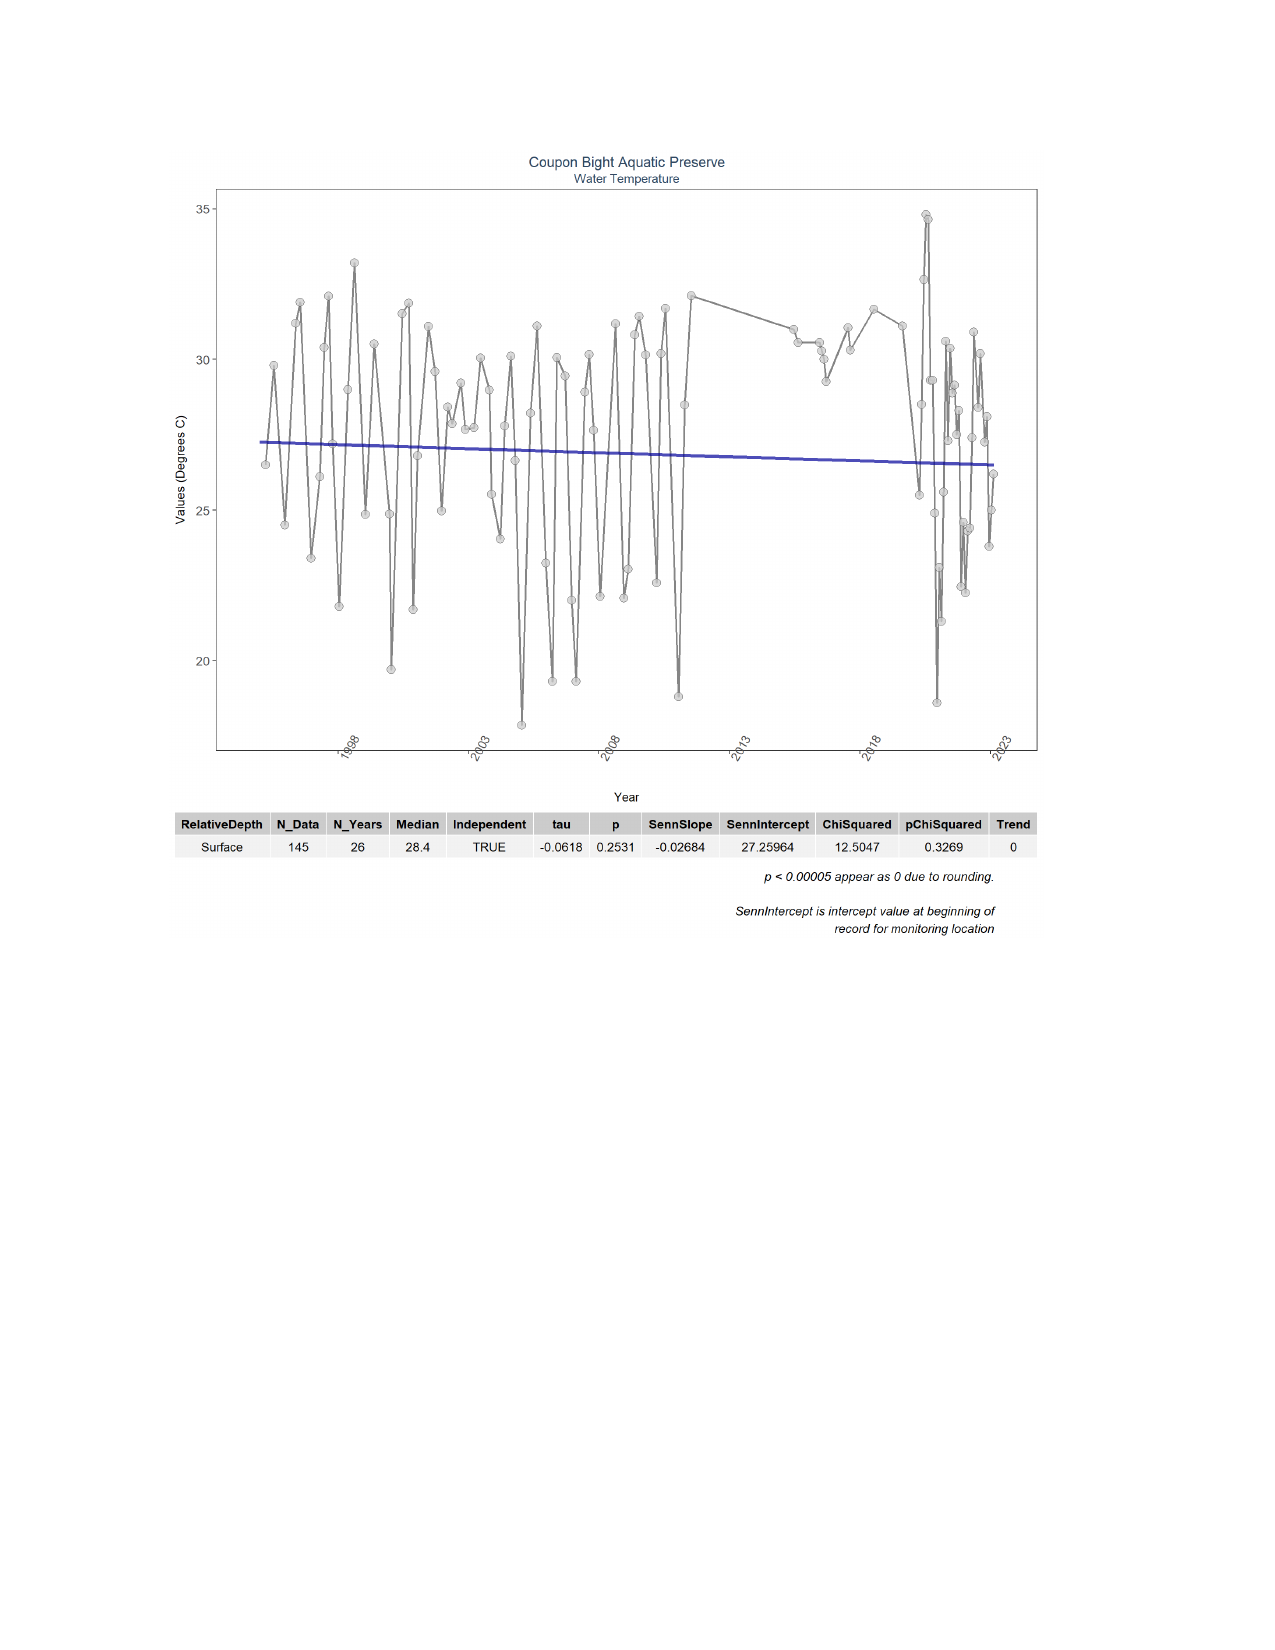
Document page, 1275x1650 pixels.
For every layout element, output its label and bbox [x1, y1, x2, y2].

picture [168, 150, 1044, 938]
